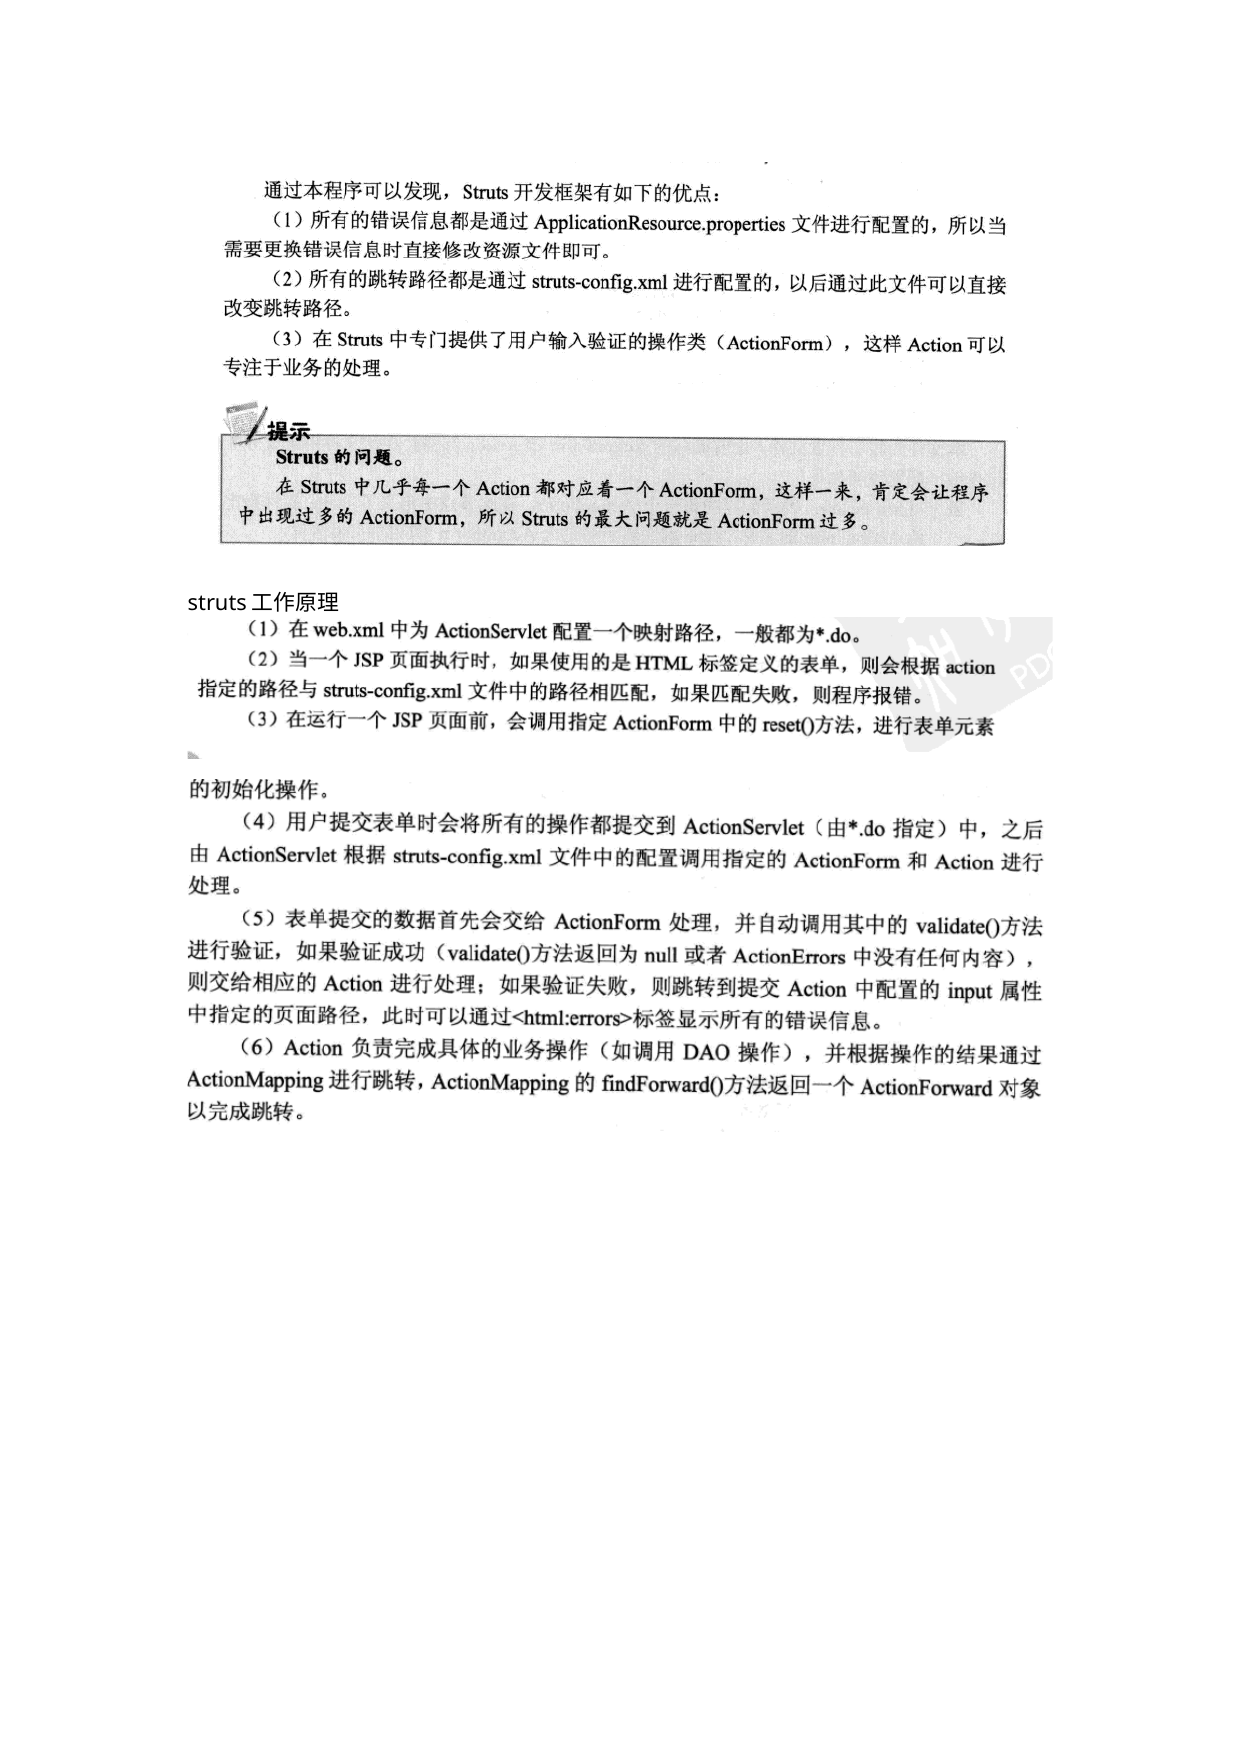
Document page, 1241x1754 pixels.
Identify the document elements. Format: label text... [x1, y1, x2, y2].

text struts工作原理 [187, 584, 1053, 617]
picture [187, 617, 1053, 759]
picture [187, 779, 1053, 1132]
picture [187, 162, 1053, 546]
